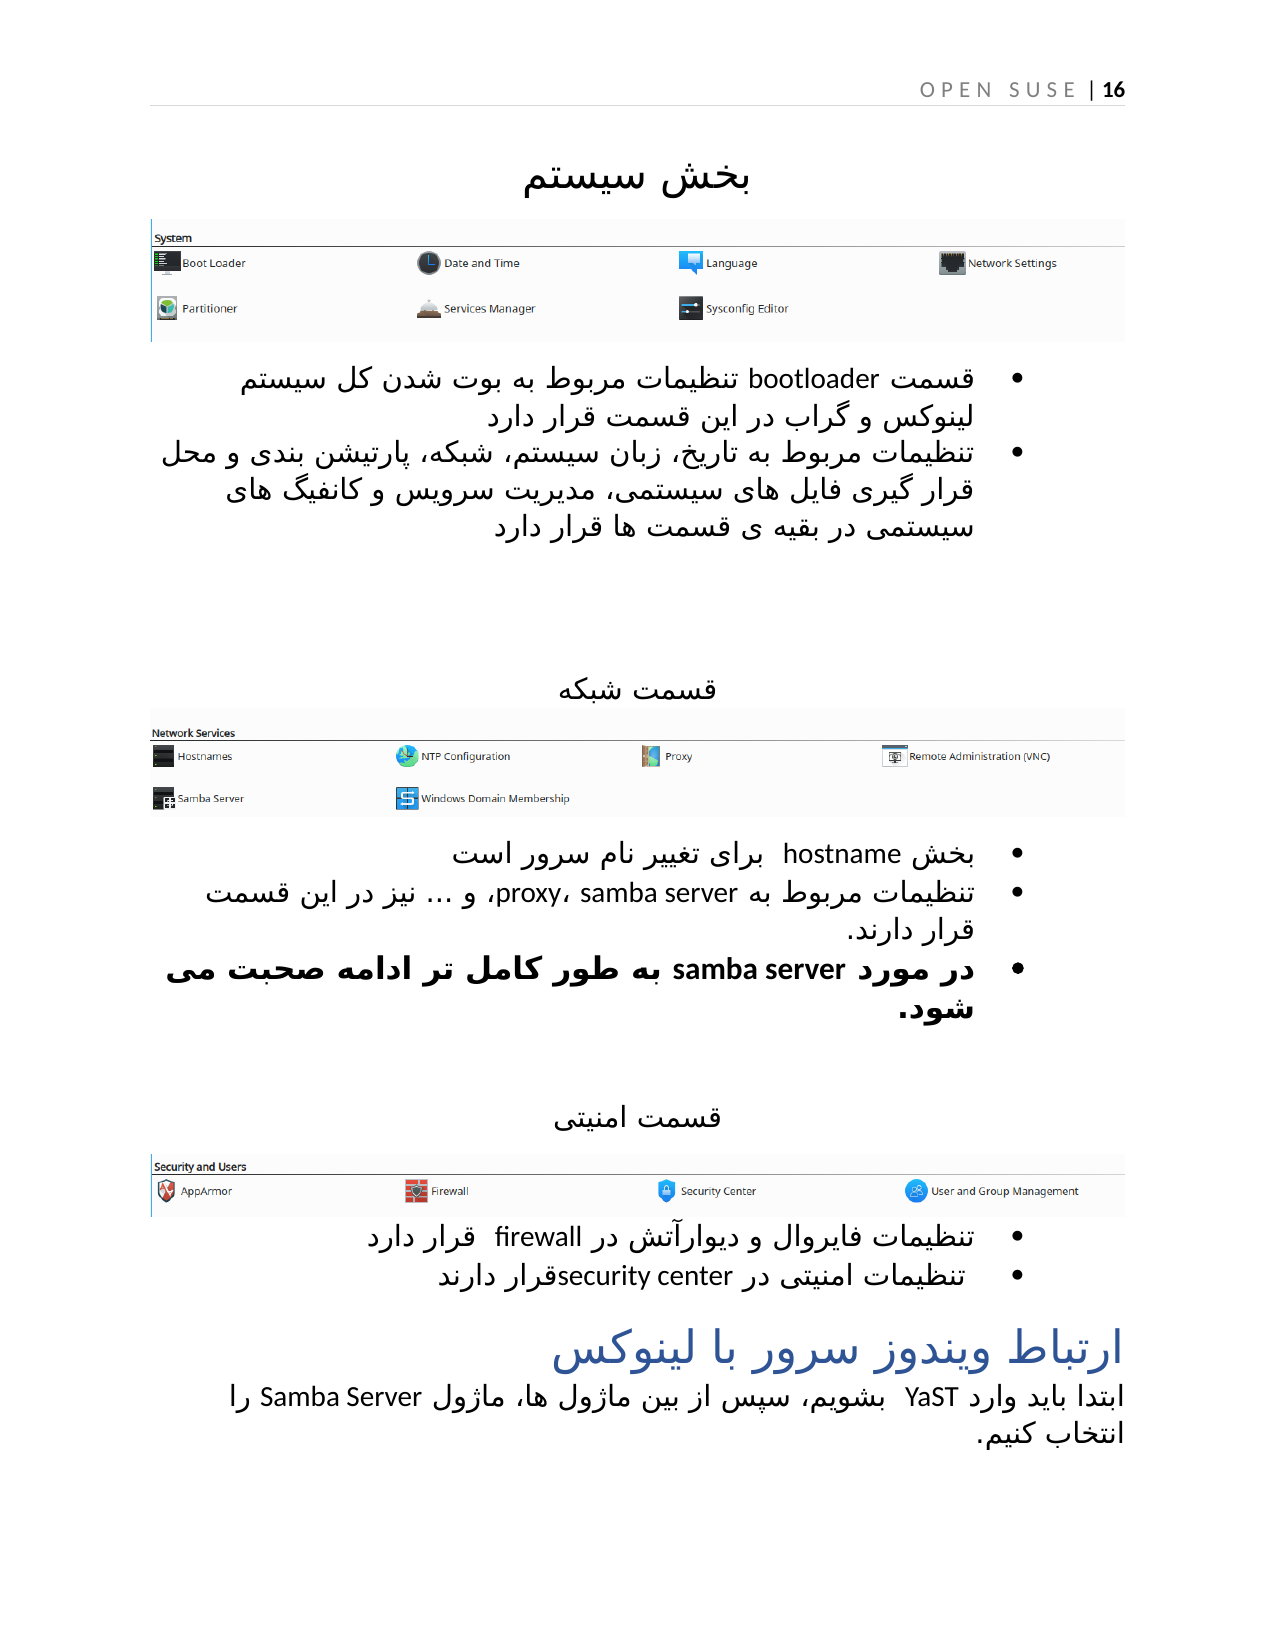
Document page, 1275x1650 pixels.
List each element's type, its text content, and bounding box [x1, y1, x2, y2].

list تنظیمات مربوط به تاریخ، زبان سیستم، شبکه، پارتیشن بندی و محل قرار گیری فایل های سیستمی، مدیریت سرویس و کانفیگ های سیستمی در بقیه ی قسمت ها قرار دارد [150, 436, 1012, 543]
text قسمت شبکه [150, 672, 1125, 708]
subtitle ارتباط ویندوز سرور با لینوکس [150, 1320, 1125, 1374]
list قسمت bootloader تنظیمات مربوط به بوت شدن کل سیستم لینوکس و گراب در این قسمت قرار دارد [150, 361, 1012, 433]
list در مورد samba server به طور کامل تر ادامه صحبت می شود. [150, 949, 1012, 1026]
list بخش hostname برای تغییر نام سرور است [150, 835, 1012, 871]
list تنظیمات مربوط به proxy، samba server، و ... نیز در این قسمت قرار دارند. [150, 874, 1012, 946]
list تنظیمات فایروال و دیوارآتش در firewall قرار دارد [150, 1218, 1012, 1254]
text ابتدا باید وارد YaST بشویم، سپس از بین ماژول ها، ماژول Samba Server را انتخاب کنیم. [150, 1378, 1125, 1450]
picture [150, 1154, 1125, 1217]
picture [150, 708, 1125, 817]
list تنظیمات امنیتی در security centerقرار دارند [150, 1257, 1012, 1293]
picture [150, 219, 1125, 342]
text بخش سیستم [150, 150, 1125, 198]
text قسمت امنیتی [150, 1101, 1125, 1135]
